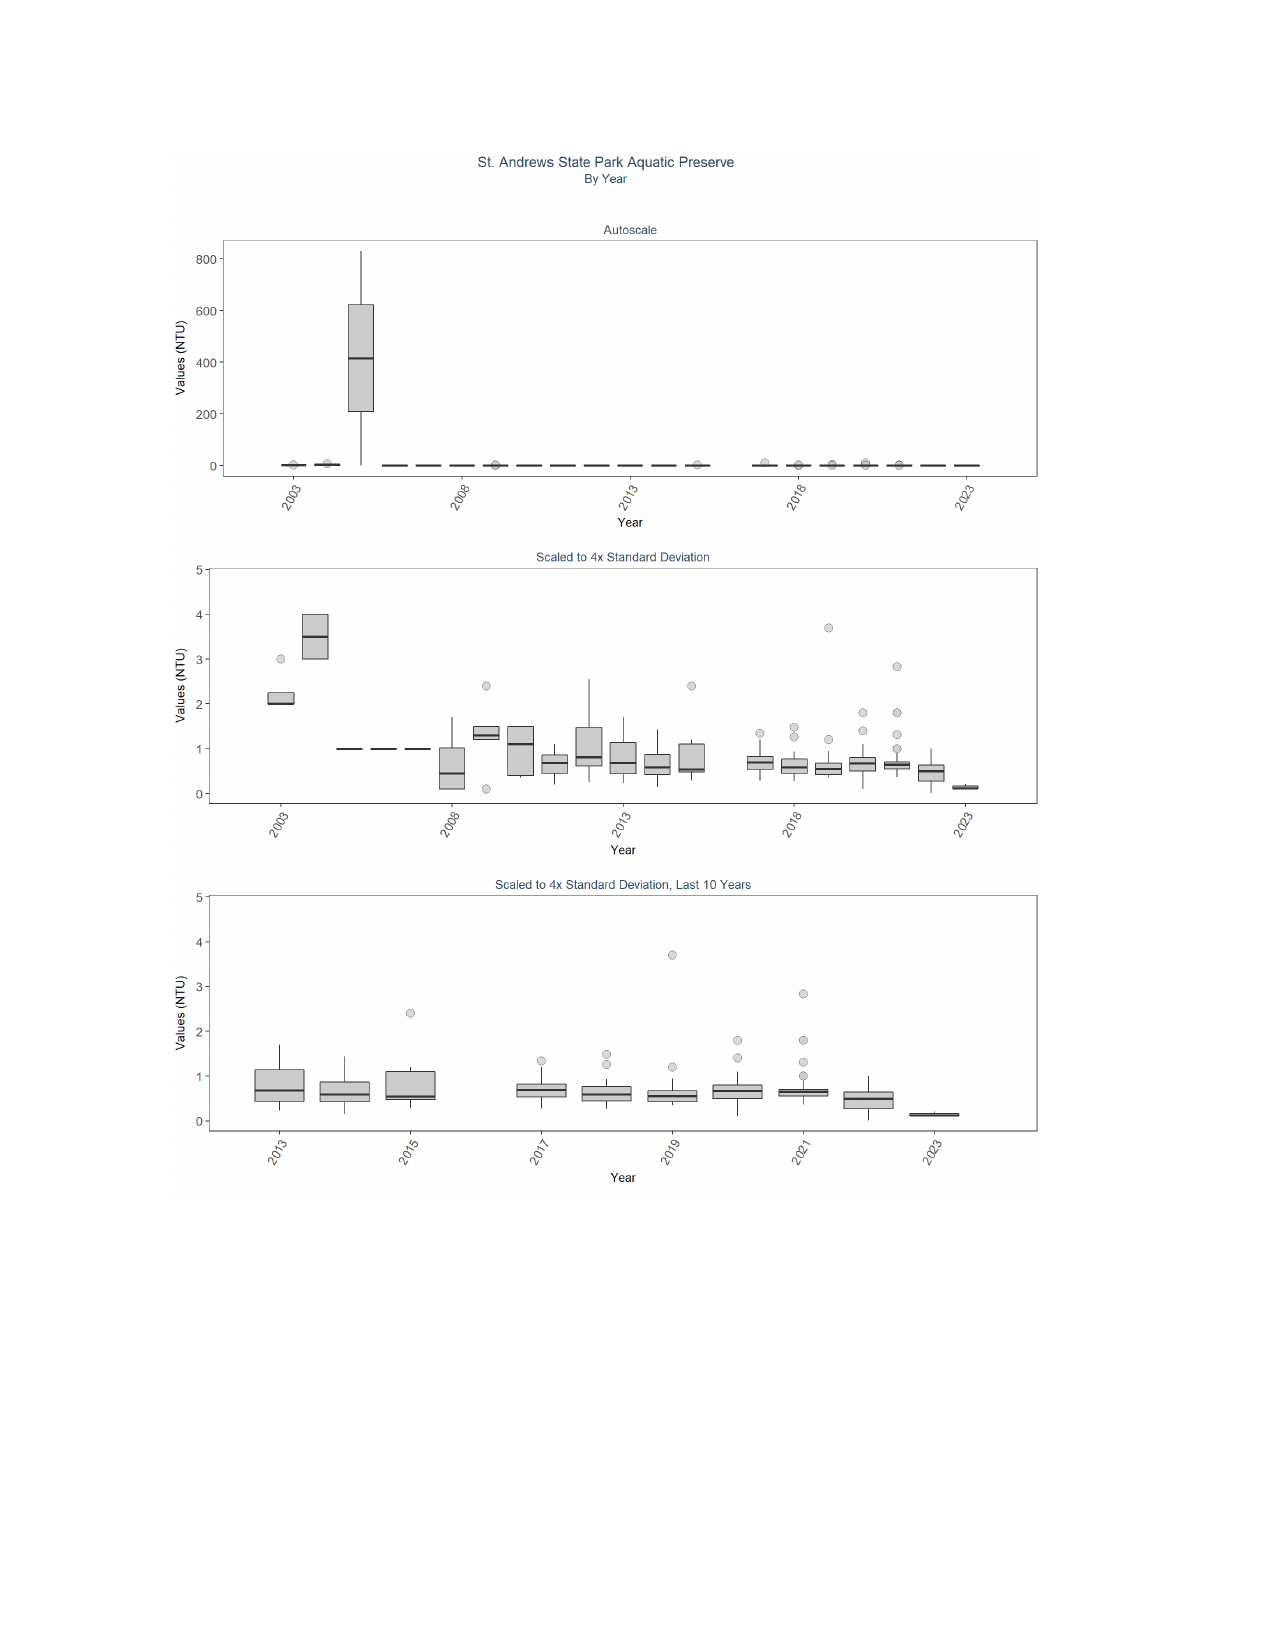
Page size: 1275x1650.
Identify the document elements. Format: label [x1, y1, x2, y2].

picture [168, 150, 1044, 1200]
